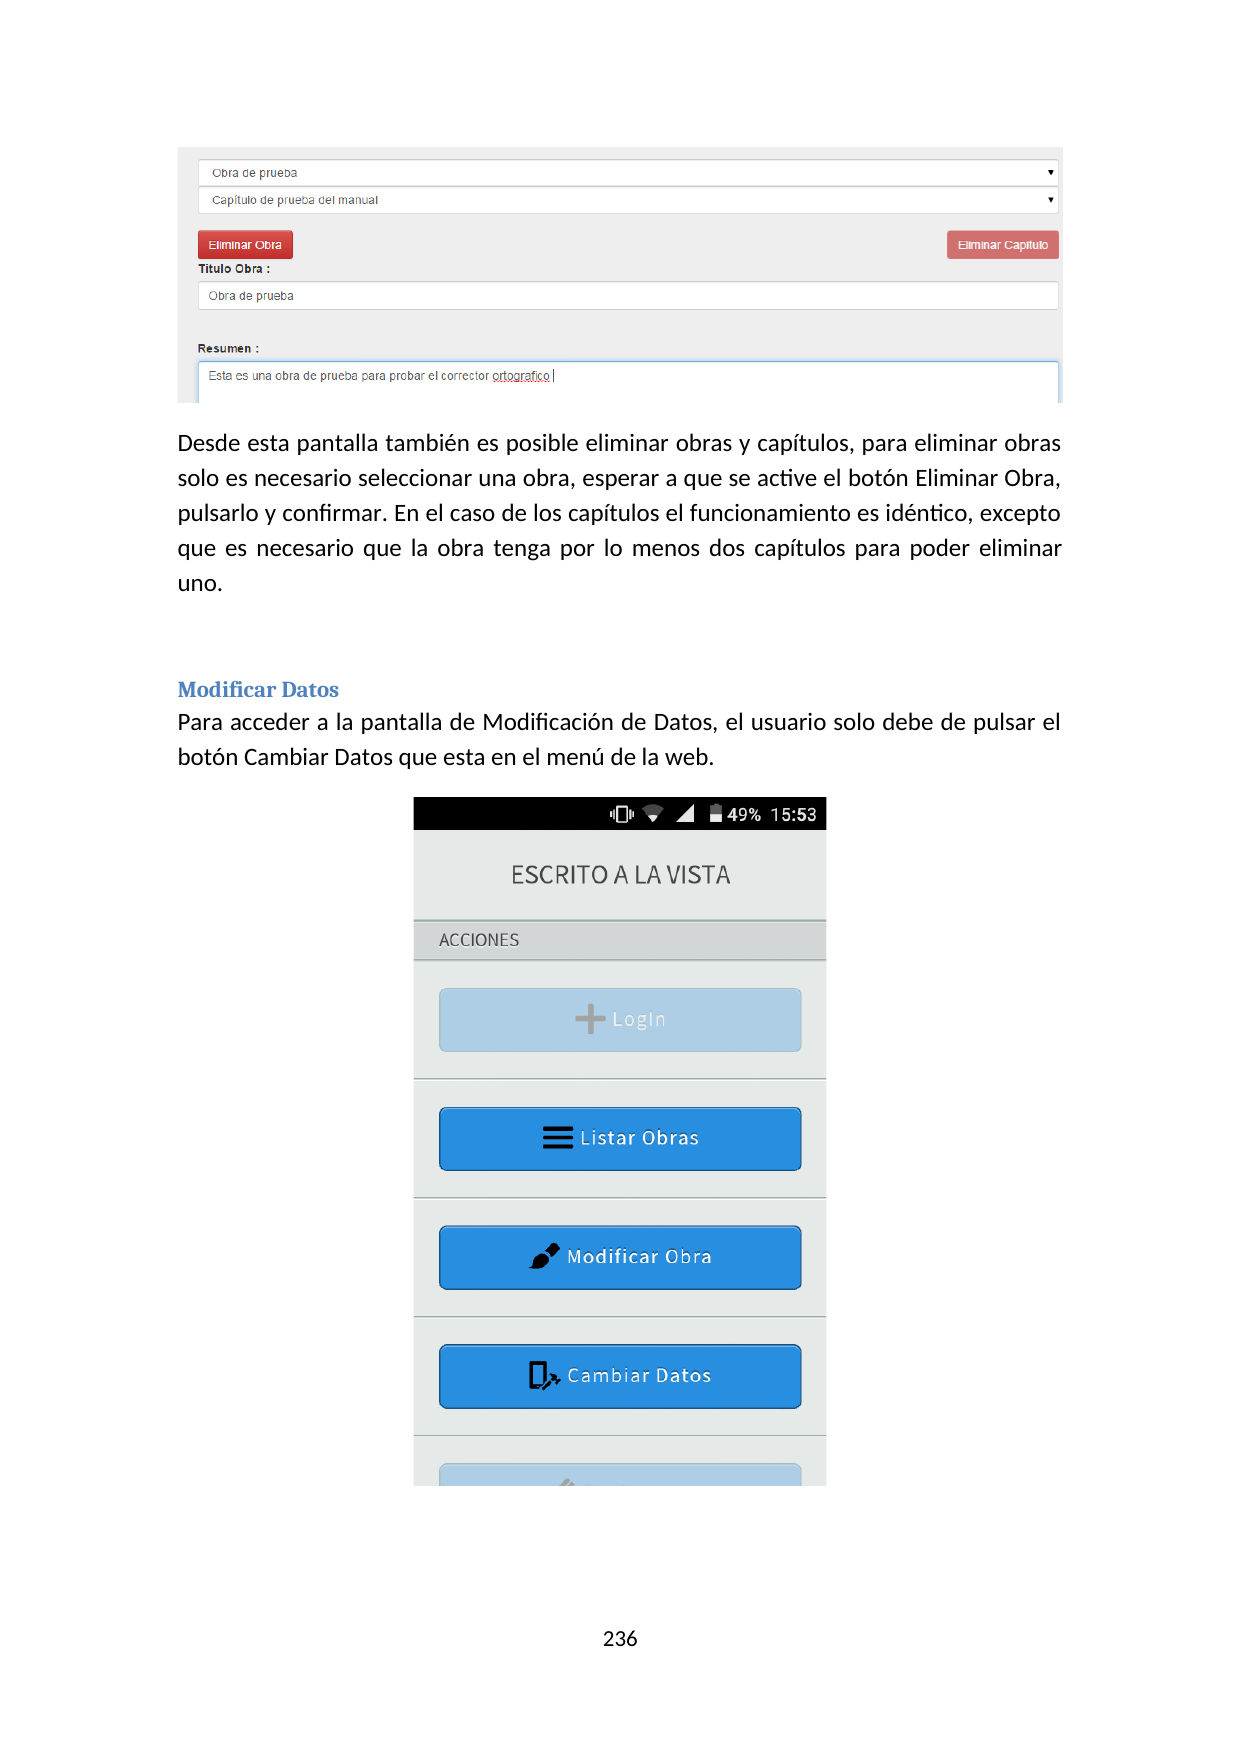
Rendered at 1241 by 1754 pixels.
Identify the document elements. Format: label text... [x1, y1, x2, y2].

subtitle Modificar Datos [177, 676, 1063, 703]
picture [413, 797, 827, 1486]
text Desde esta pantalla también es posible eliminar obras y capítulos, para eliminar obras solo es necesario seleccionar una obra, esperar a que se active el botón Eliminar Obra, pulsarlo y confirmar. En el caso de los capítulos el funcionamiento es idéntico, excepto que es necesario que la obra tenga por lo menos dos capítulos para poder eliminar uno. [177, 427, 1063, 598]
text Para acceder a la pantalla de Modificación de Datos, el usuario solo debe de pulsar el botón Cambiar Datos que esta en el menú de la web. [177, 707, 1063, 772]
